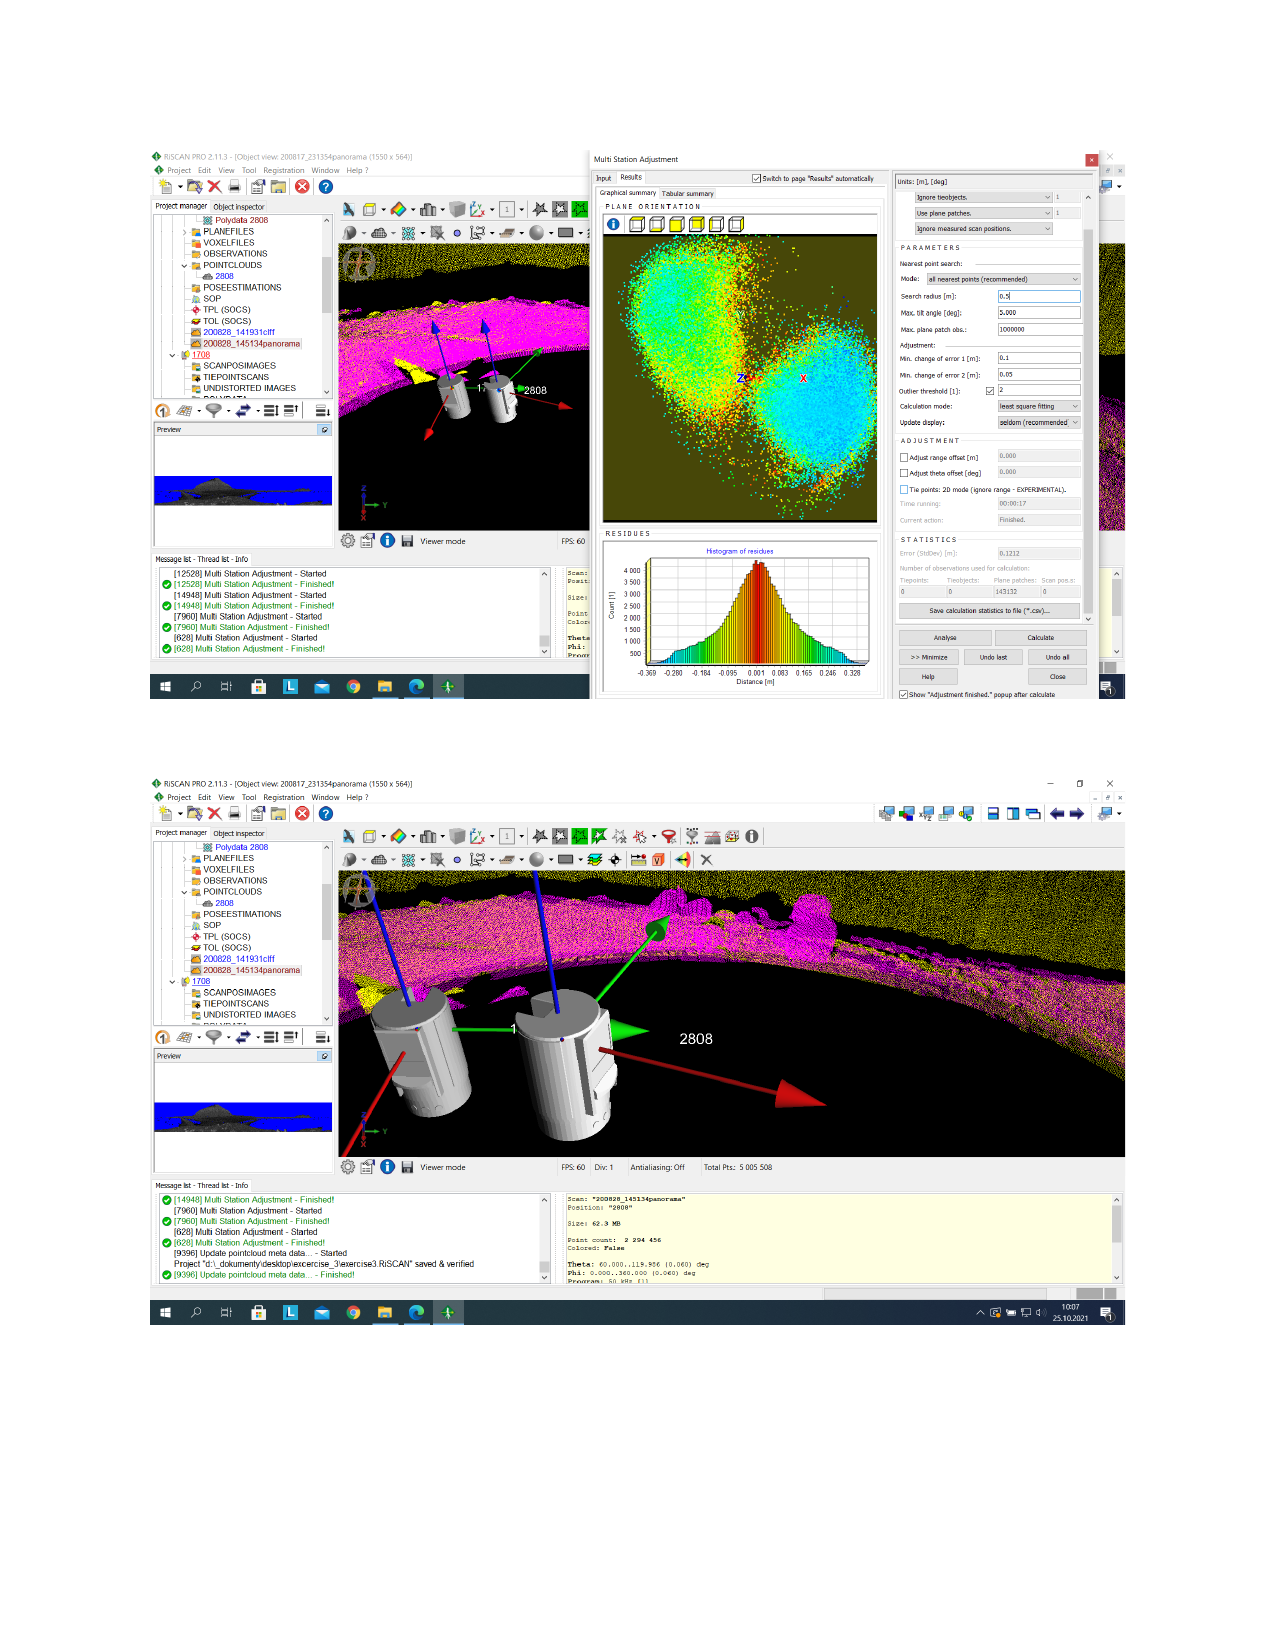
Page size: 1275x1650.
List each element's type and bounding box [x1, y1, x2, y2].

picture [150, 150, 1125, 699]
picture [150, 776, 1125, 1325]
